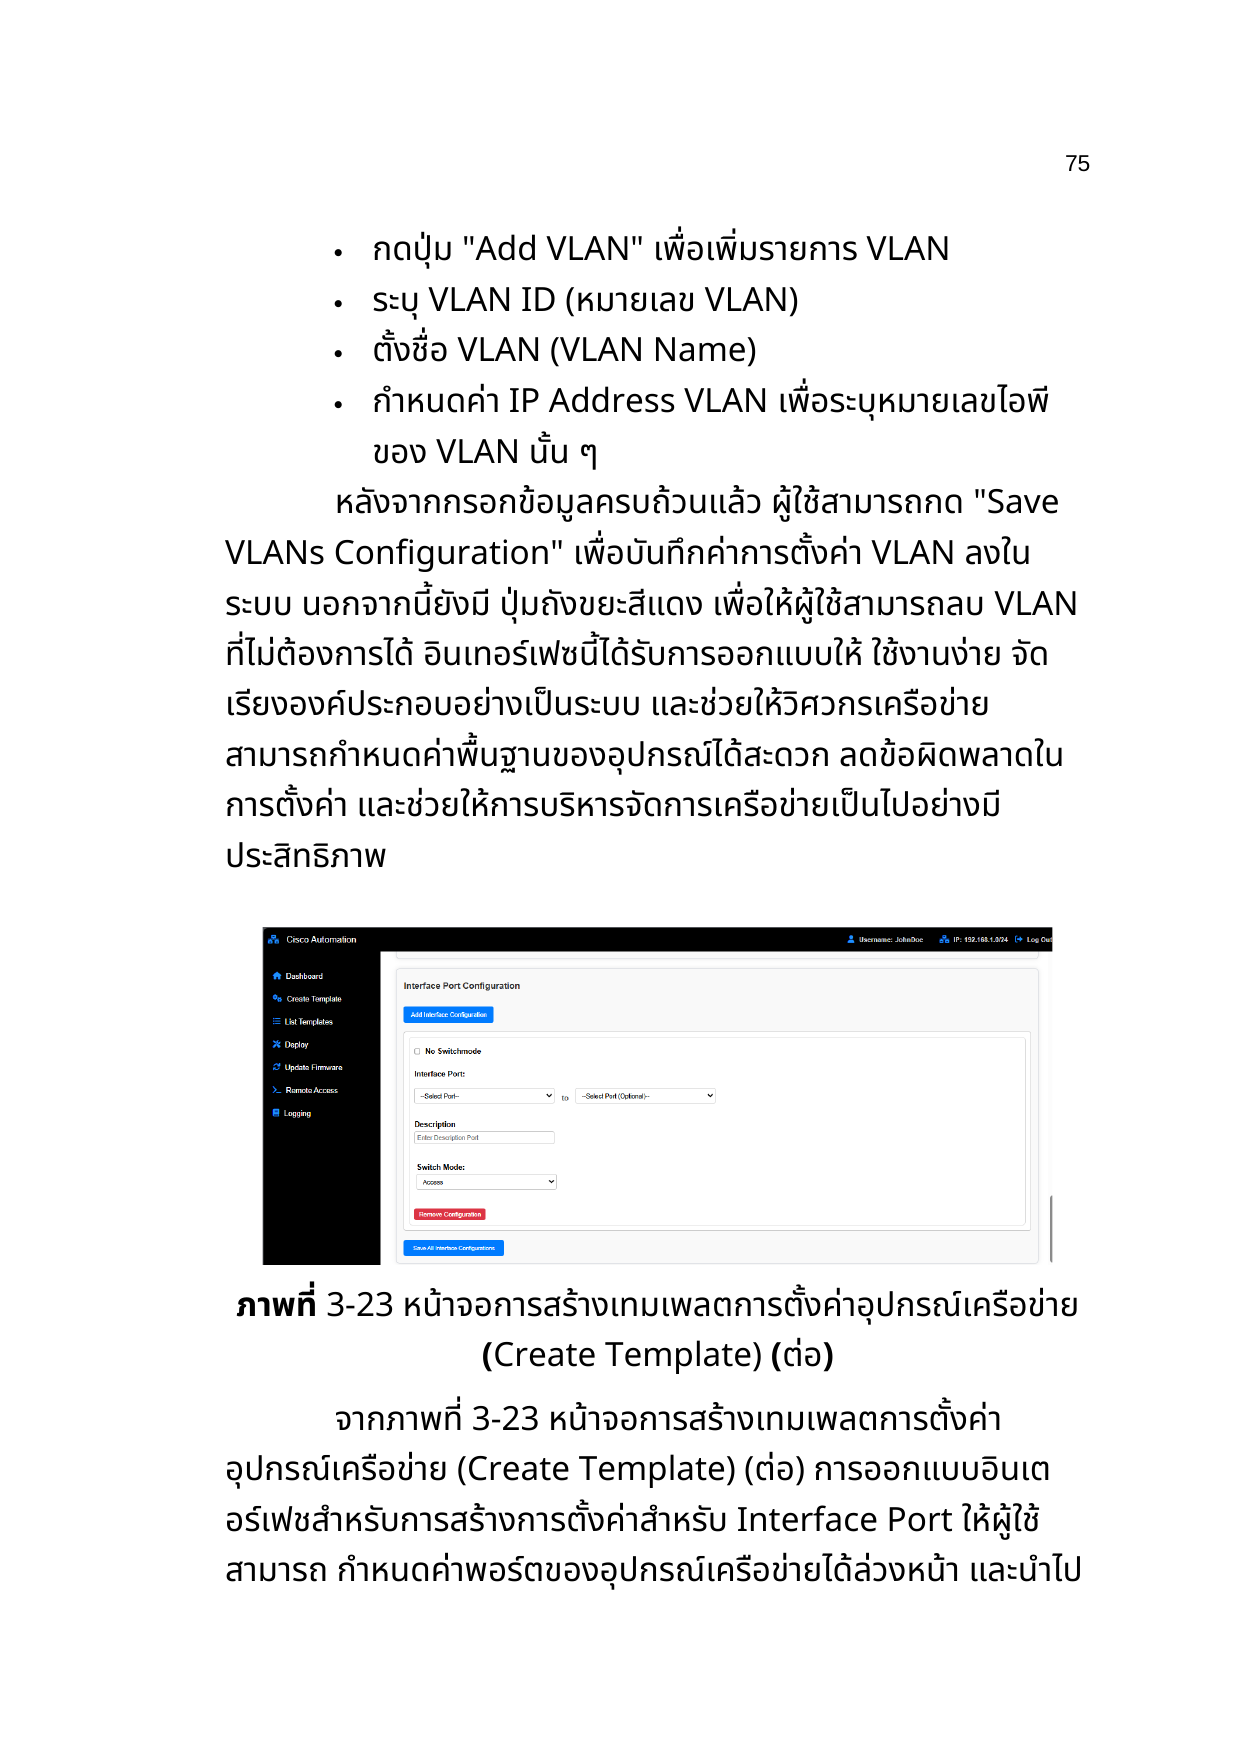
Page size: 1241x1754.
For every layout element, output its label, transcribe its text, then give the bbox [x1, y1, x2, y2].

list ระบุ VLAN ID (หมายเลข VLAN) [334, 276, 1090, 326]
text ภาพที่ 3-23 หน้าจอการสร้างเทมเพลตการตั้งค่าอุปกรณ์เครือข่าย (Create Template) (ต่อ) [225, 1281, 1090, 1382]
text หลังจากกรอกข้อมูลครบถ้วนแล้ว ผู้ใช้สามารถกด "Save VLANs Configuration" เพื่อบันทึกค่าการตั้งค่า VLAN ลงในระบบ นอกจากนี้ยังมี ปุ่มถังขยะสีแดง เพื่อให้ผู้ใช้สามารถลบ VLAN ที่ไม่ต้องการได้ อินเทอร์เฟซนี้ได้รับการออกแบบให้ ใช้งานง่าย จัดเรียงองค์ประกอบอย่างเป็นระบบ และช่วยให้วิศวกรเครือข่ายสามารถกำหนดค่าพื้นฐานของอุปกรณ์ได้สะดวก ลดข้อผิดพลาดในการตั้งค่า และช่วยให้การบริหารจัดการเครือข่ายเป็นไปอย่างมีประสิทธิภาพ [225, 478, 1090, 882]
list กดปุ่ม "Add VLAN" เพื่อเพิ่มรายการ VLAN [334, 225, 1090, 276]
list ตั้งชื่อ VLAN (VLAN Name) [334, 326, 1090, 377]
picture [262, 927, 1053, 1265]
list กำหนดค่า IP Address VLAN เพื่อระบุหมายเลขไอพีของ VLAN นั้น ๆ [334, 377, 1090, 478]
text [225, 1394, 1090, 1597]
